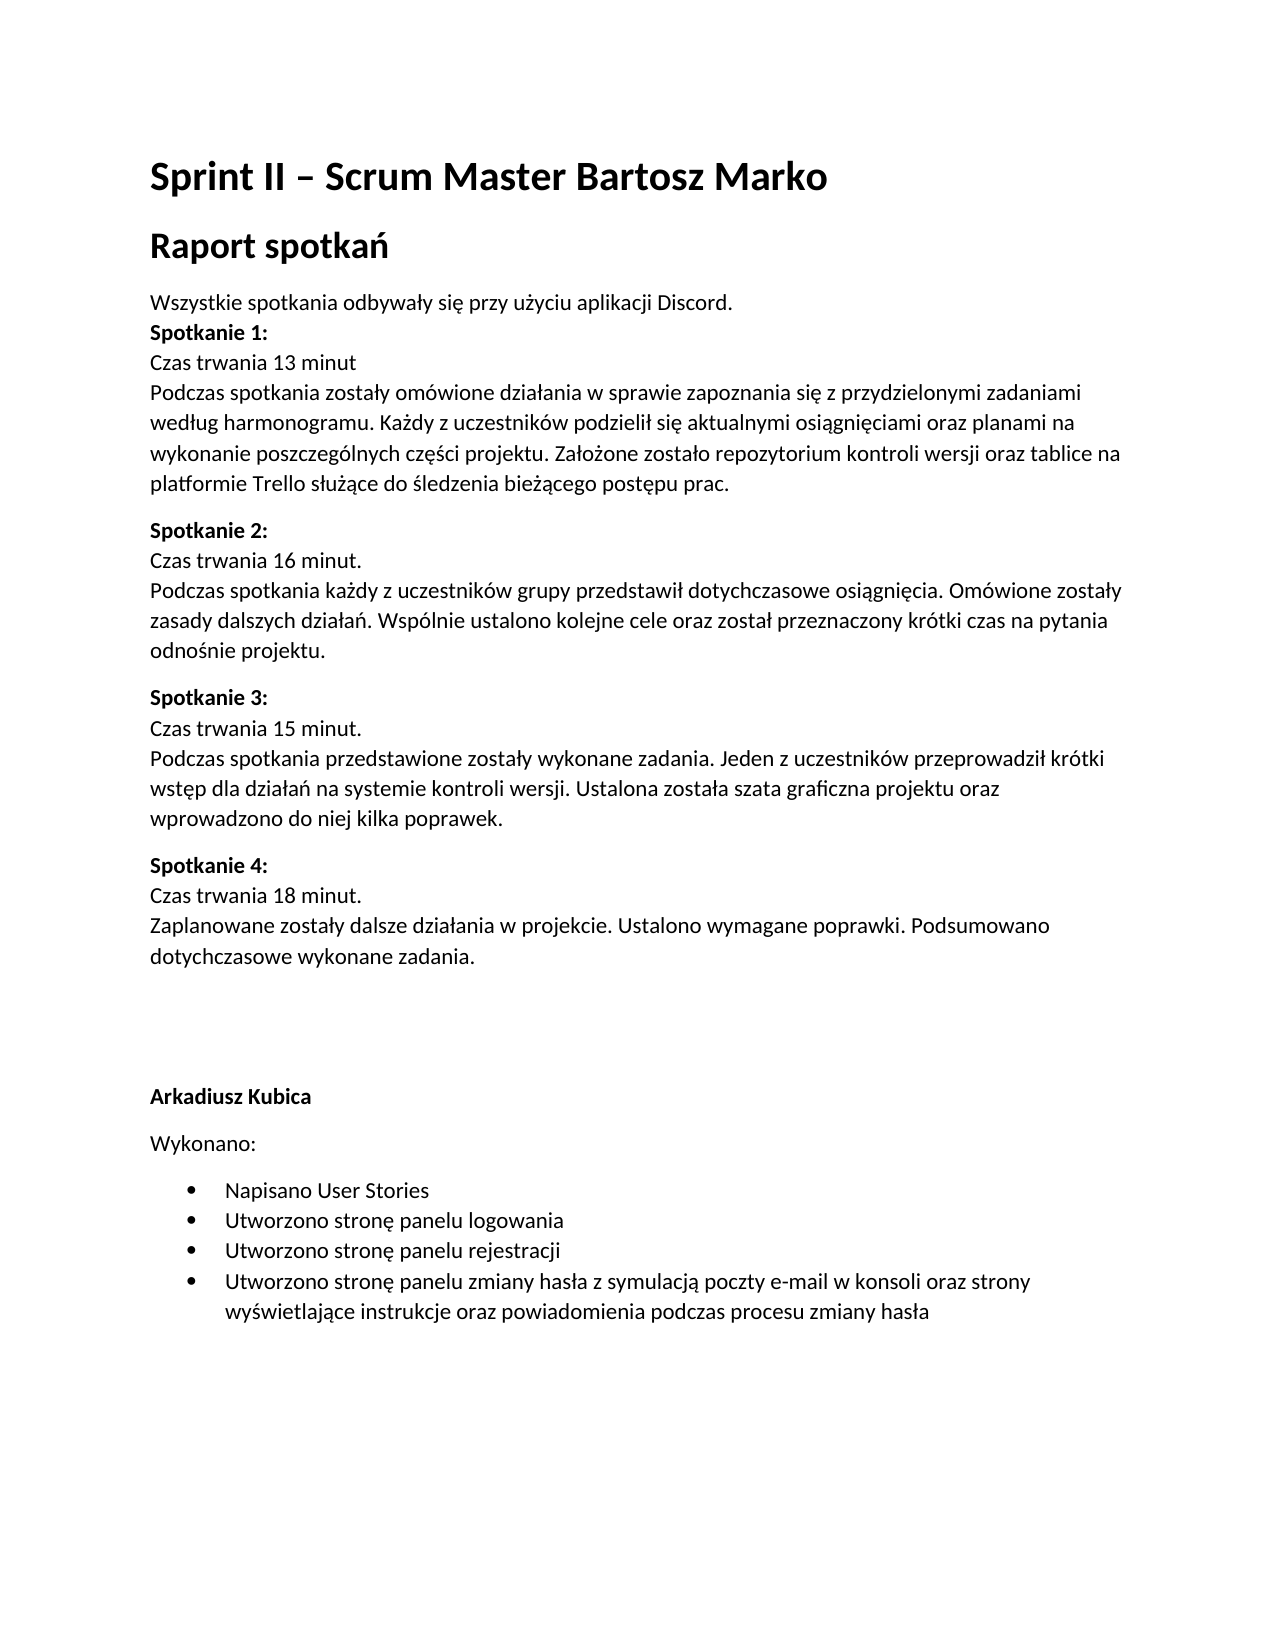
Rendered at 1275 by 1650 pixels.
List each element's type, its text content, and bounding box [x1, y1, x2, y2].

text Sprint II – Scrum Master Bartosz Marko [150, 150, 1125, 201]
text Spotkanie 4: Czas trwania 18 minut. Zaplanowane zostały dalsze działania w projekcie. Ustalono wymagane poprawki. Podsumowano dotychczasowe wykonane zadania. [150, 851, 1125, 970]
list Utworzono stronę panelu rejestracji [187, 1237, 1125, 1265]
text Wykonano: [150, 1129, 1125, 1157]
text Arkadiusz Kubica [150, 1082, 1125, 1111]
text Wszystkie spotkania odbywały się przy użyciu aplikacji Discord. Spotkanie 1: Czas trwania 13 minut Podczas spotkania zostały omówione działania w sprawie zapoznania się z przydzielonymi zadaniami według harmonogramu. Każdy z uczestników podzielił się aktualnymi osiągnięciami oraz planami na wykonanie poszczególnych części projektu. Założone zostało repozytorium kontroli wersji oraz tablice na platformie Trello służące do śledzenia bieżącego postępu prac. [150, 288, 1125, 497]
text Spotkanie 2: Czas trwania 16 minut. Podczas spotkania każdy z uczestników grupy przedstawił dotychczasowe osiągnięcia. Omówione zostały zasady dalszych działań. Wspólnie ustalono kolejne cele oraz został przeznaczony krótki czas na pytania odnośnie projektu. [150, 516, 1125, 665]
text Raport spotkań [150, 222, 1125, 267]
text Spotkanie 3: Czas trwania 15 minut. Podczas spotkania przedstawione zostały wykonane zadania. Jeden z uczestników przeprowadził krótki wstęp dla działań na systemie kontroli wersji. Ustalona została szata graficzna projektu oraz wprowadzono do niej kilka poprawek. [150, 683, 1125, 832]
list Utworzono stronę panelu zmiany hasła z symulacją poczty e-mail w konsoli oraz strony wyświetlające instrukcje oraz powiadomienia podczas procesu zmiany hasła [187, 1267, 1125, 1325]
list Napisano User Stories [187, 1176, 1125, 1204]
list Utworzono stronę panelu logowania [187, 1206, 1125, 1234]
